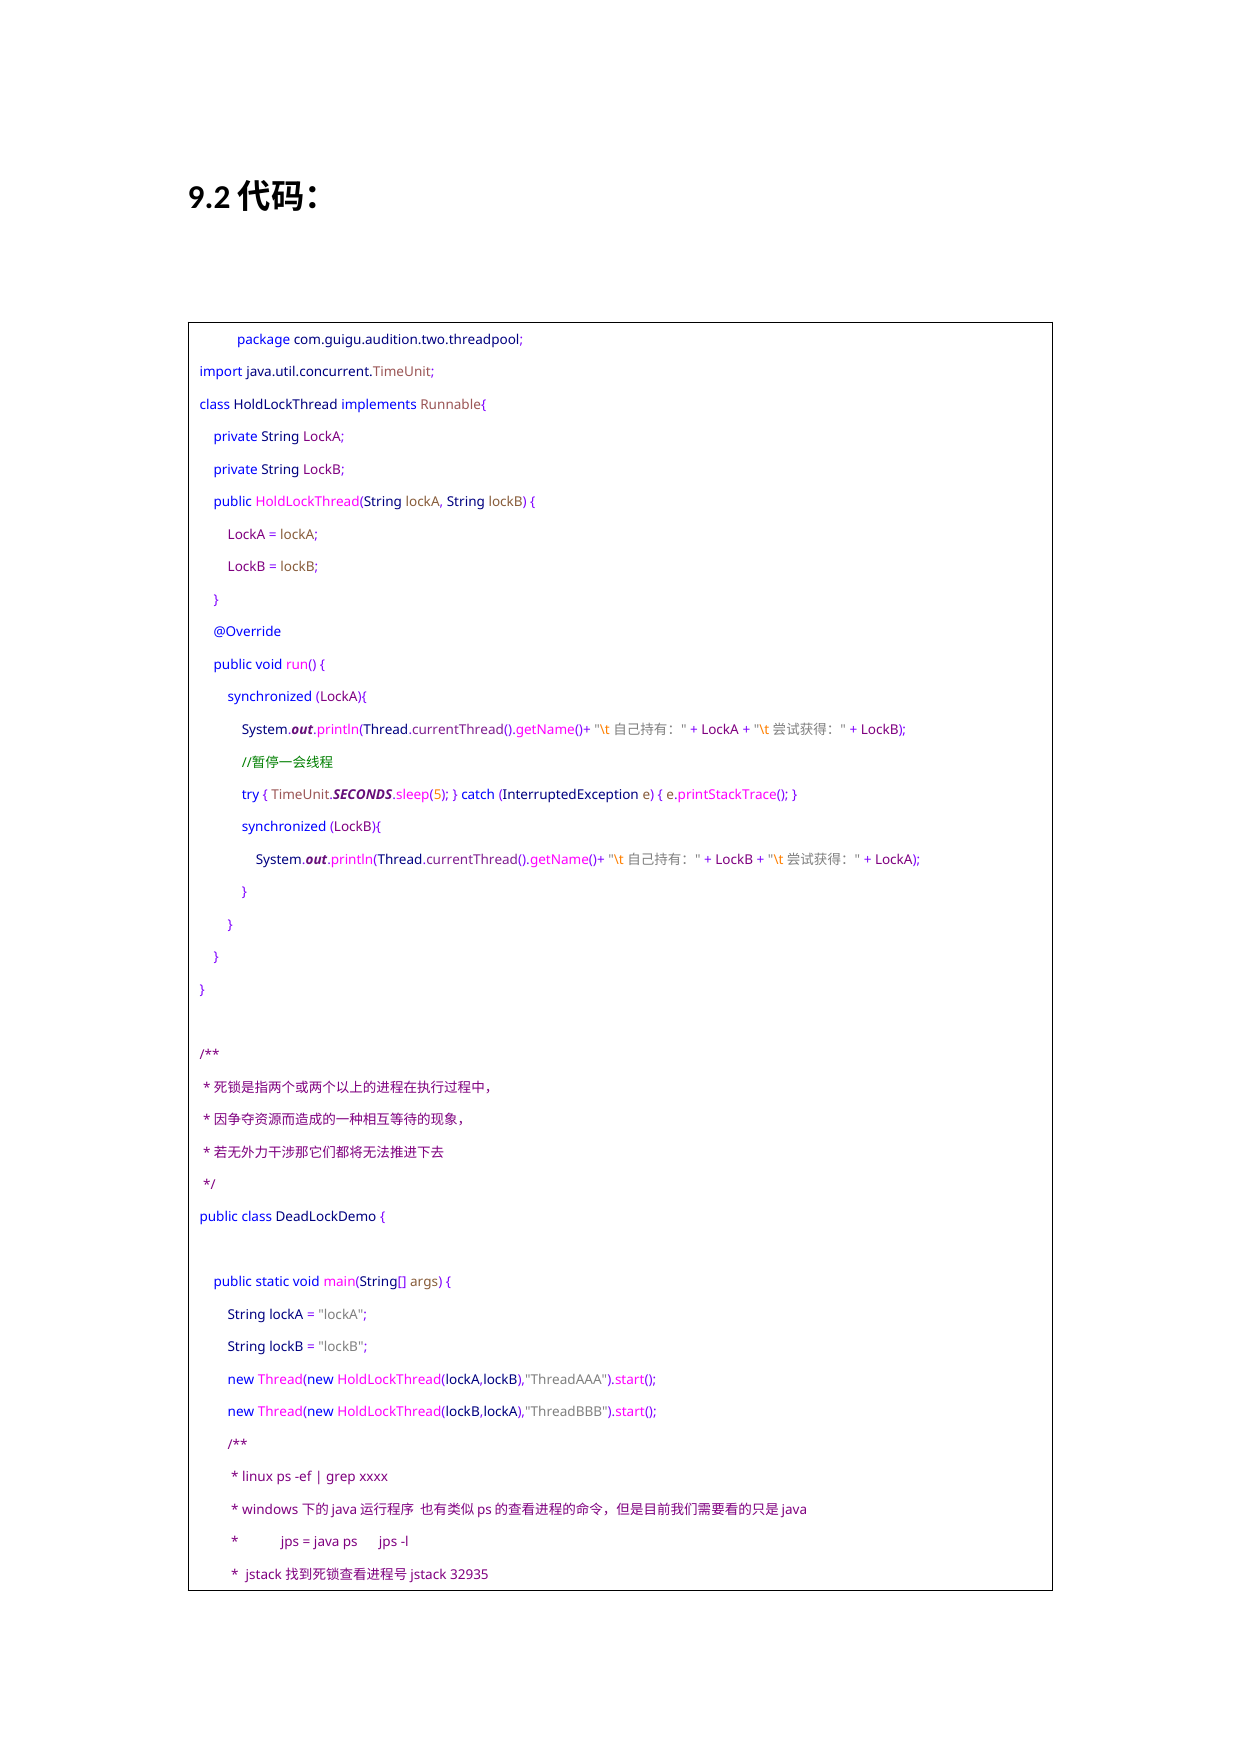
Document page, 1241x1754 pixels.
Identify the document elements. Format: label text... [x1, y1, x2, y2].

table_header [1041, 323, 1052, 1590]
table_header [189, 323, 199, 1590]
subtitle 9.2 代码： [187, 162, 1053, 227]
